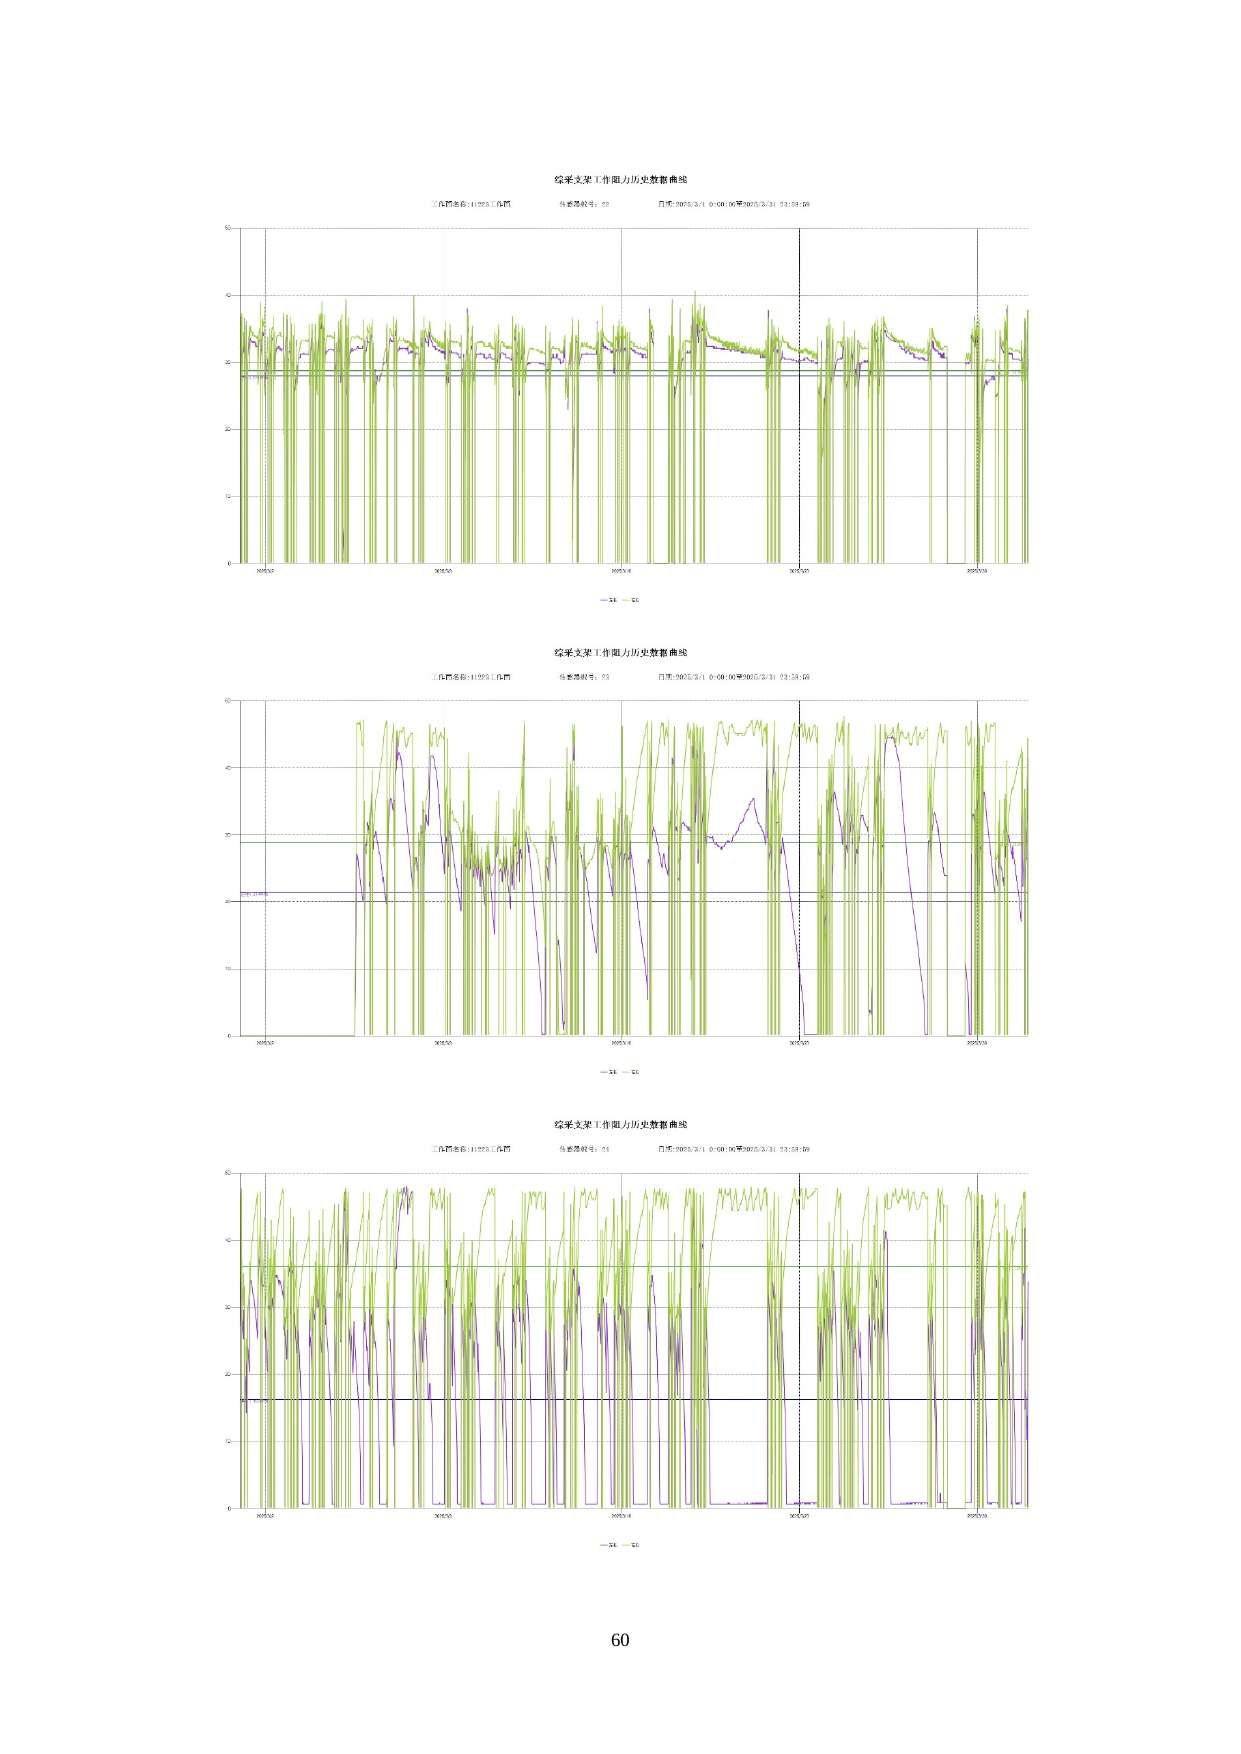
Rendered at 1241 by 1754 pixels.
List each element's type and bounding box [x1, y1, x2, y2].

picture [187, 1106, 1053, 1563]
picture [187, 162, 1053, 618]
picture [187, 634, 1053, 1090]
